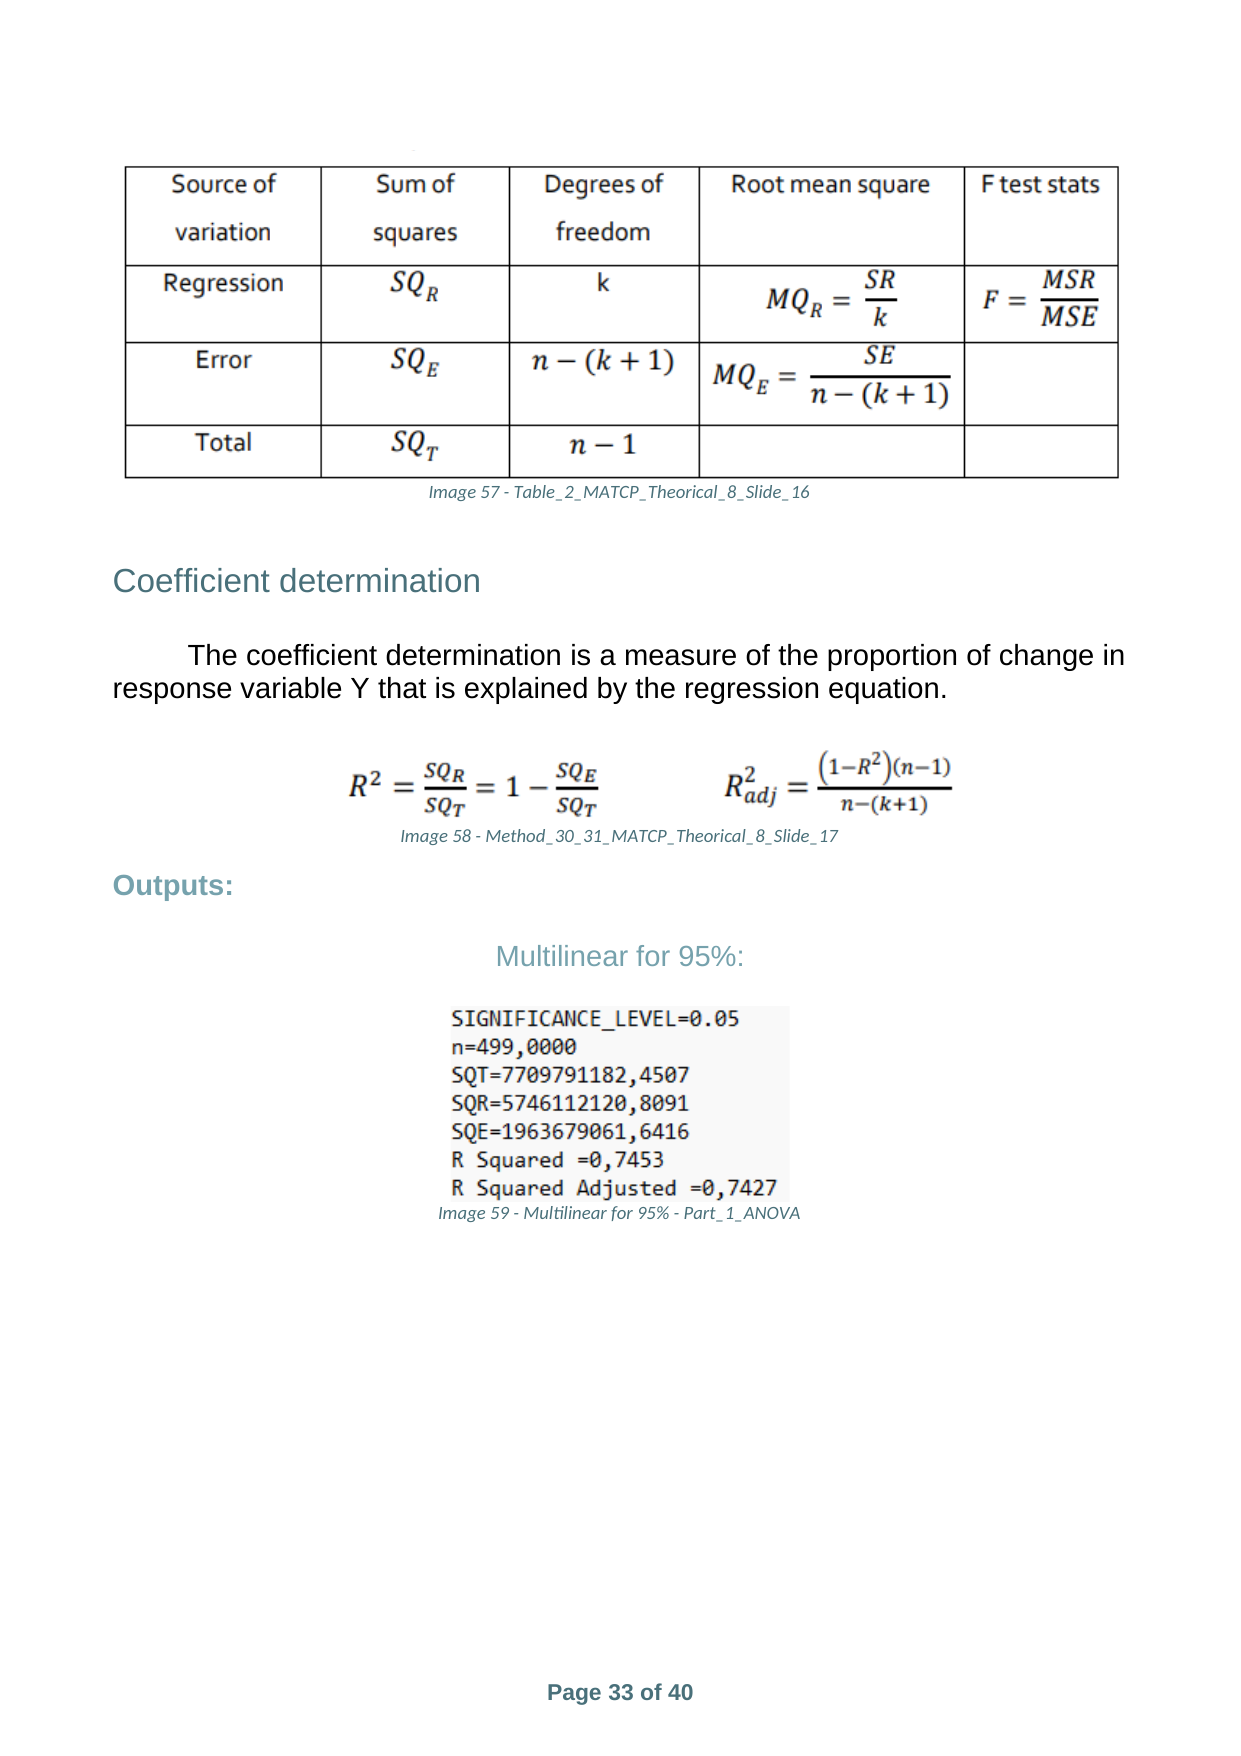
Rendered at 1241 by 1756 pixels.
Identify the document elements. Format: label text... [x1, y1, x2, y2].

subtitle Multilinear for 95%: [112, 939, 1128, 973]
text Image 57 - Table_2_MATCP_Theorical_8_Slide_16 [112, 480, 1128, 503]
picture [323, 738, 993, 825]
subtitle Coefficient determination [112, 561, 1128, 600]
text Image 59 - Multilinear for 95% - Part_1_ANOVA [112, 1202, 1128, 1224]
picture [112, 150, 1148, 480]
subtitle Outputs: [112, 868, 1128, 901]
picture [450, 1006, 790, 1202]
text The coefficient determination is a measure of the proportion of change in response variable Y that is explained by the regression equation. [112, 638, 1128, 705]
